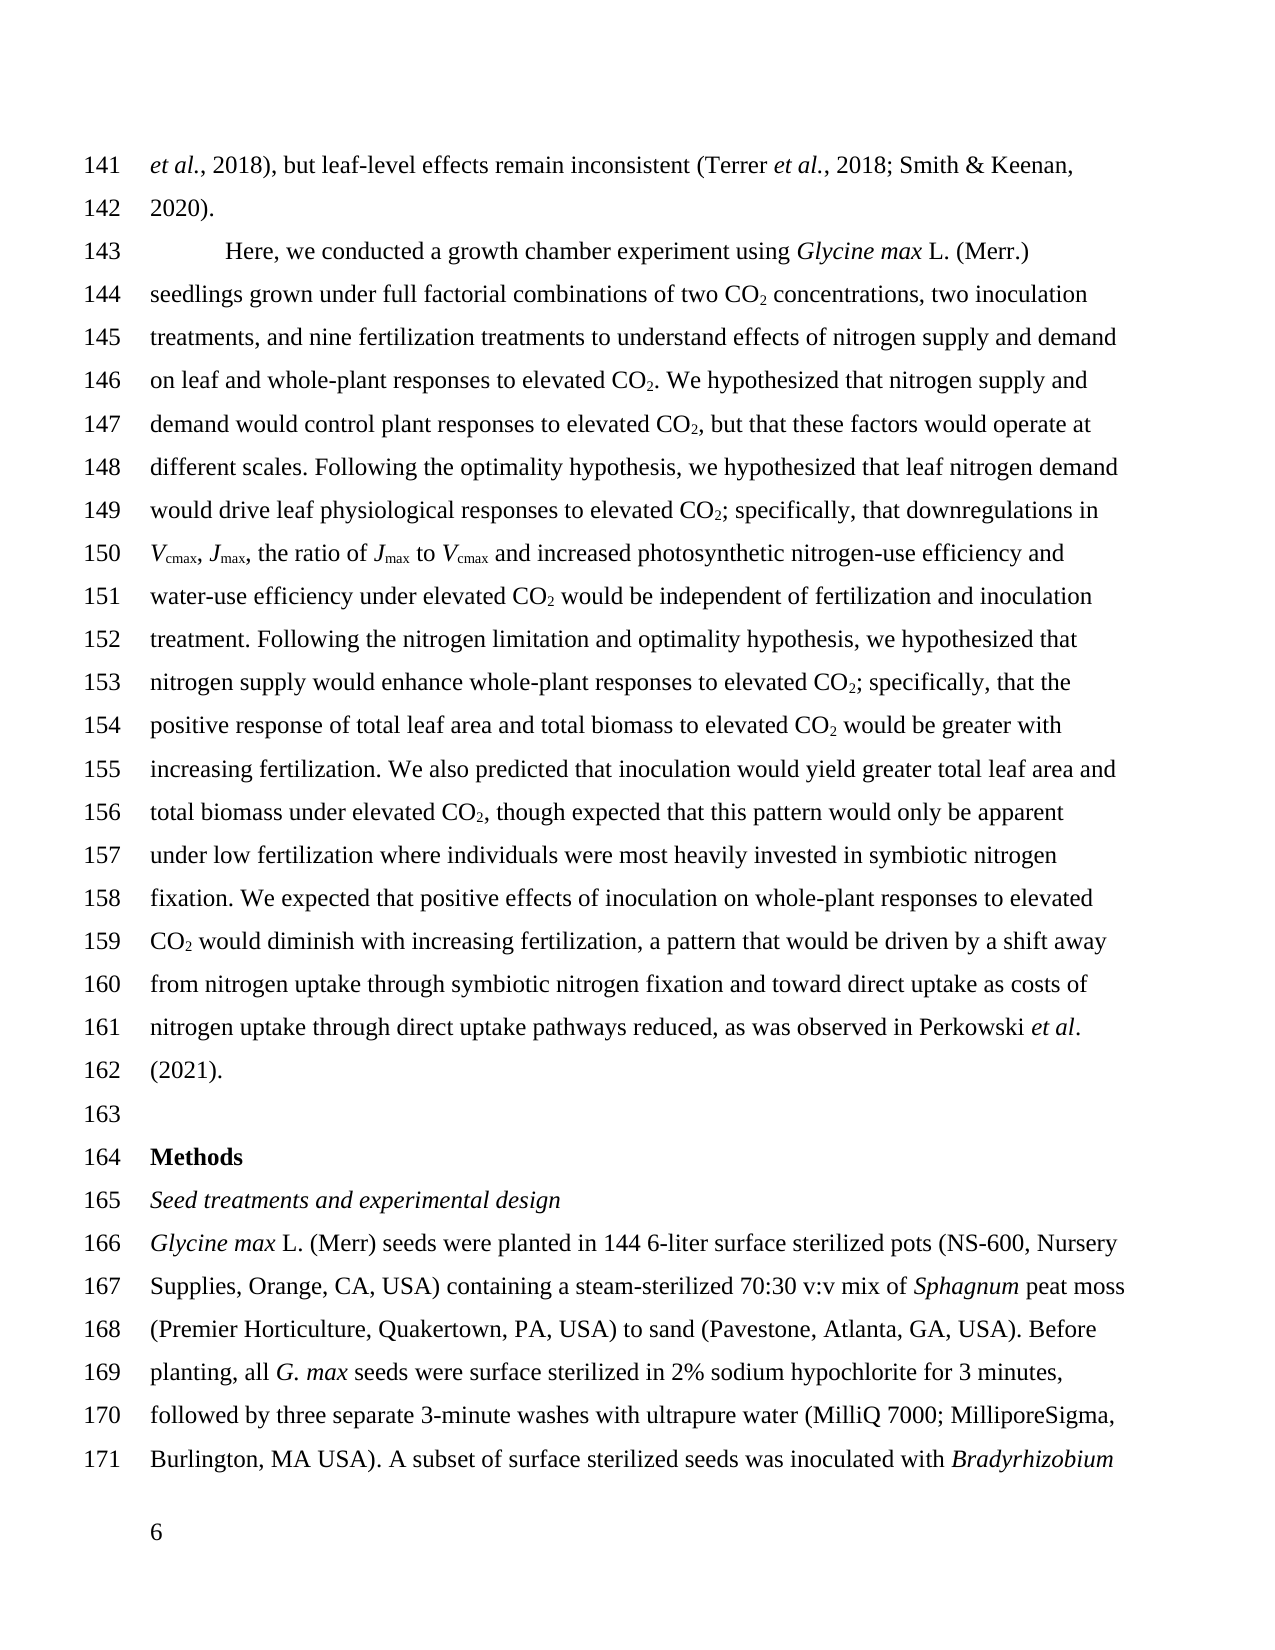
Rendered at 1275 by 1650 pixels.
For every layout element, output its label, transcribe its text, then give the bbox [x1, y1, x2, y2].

text Here, we conducted a growth chamber experiment using Glycine max L. (Merr.) seedlings grown under full factorial combinations of two CO2 concentrations, two inoculation treatments, and nine fertilization treatments to understand effects of nitrogen supply and demand on leaf and whole-plant responses to elevated CO2. We hypothesized that nitrogen supply and demand would control plant responses to elevated CO2, but that these factors would operate at different scales. Following the optimality hypothesis, we hypothesized that leaf nitrogen demand would drive leaf physiological responses to elevated CO2; specifically, that downregulations in Vcmax, Jmax, the ratio of Jmax to Vcmax and increased photosynthetic nitrogen-use efficiency and water-use efficiency under elevated CO2 would be independent of fertilization and inoculation treatment. Following the nitrogen limitation and optimality hypothesis, we hypothesized that nitrogen supply would enhance whole-plant responses to elevated CO2; specifically, that the positive response of total leaf area and total biomass to elevated CO2 would be greater with increasing fertilization. We also predicted that inoculation would yield greater total leaf area and total biomass under elevated CO2, though expected that this pattern would only be apparent under low fertilization where individuals were most heavily invested in symbiotic nitrogen fixation. We expected that positive effects of inoculation on whole-plant responses to elevated CO2 would diminish with increasing fertilization, a pattern that would be driven by a shift away from nitrogen uptake through symbiotic nitrogen fixation and toward direct uptake as costs of nitrogen uptake through direct uptake pathways reduced, as was observed in Perkowski et al. (2021). [150, 236, 1125, 1084]
text Methods [150, 1142, 1125, 1171]
text Seed treatments and experimental design [150, 1185, 1125, 1214]
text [150, 1228, 1125, 1472]
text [150, 150, 1125, 222]
